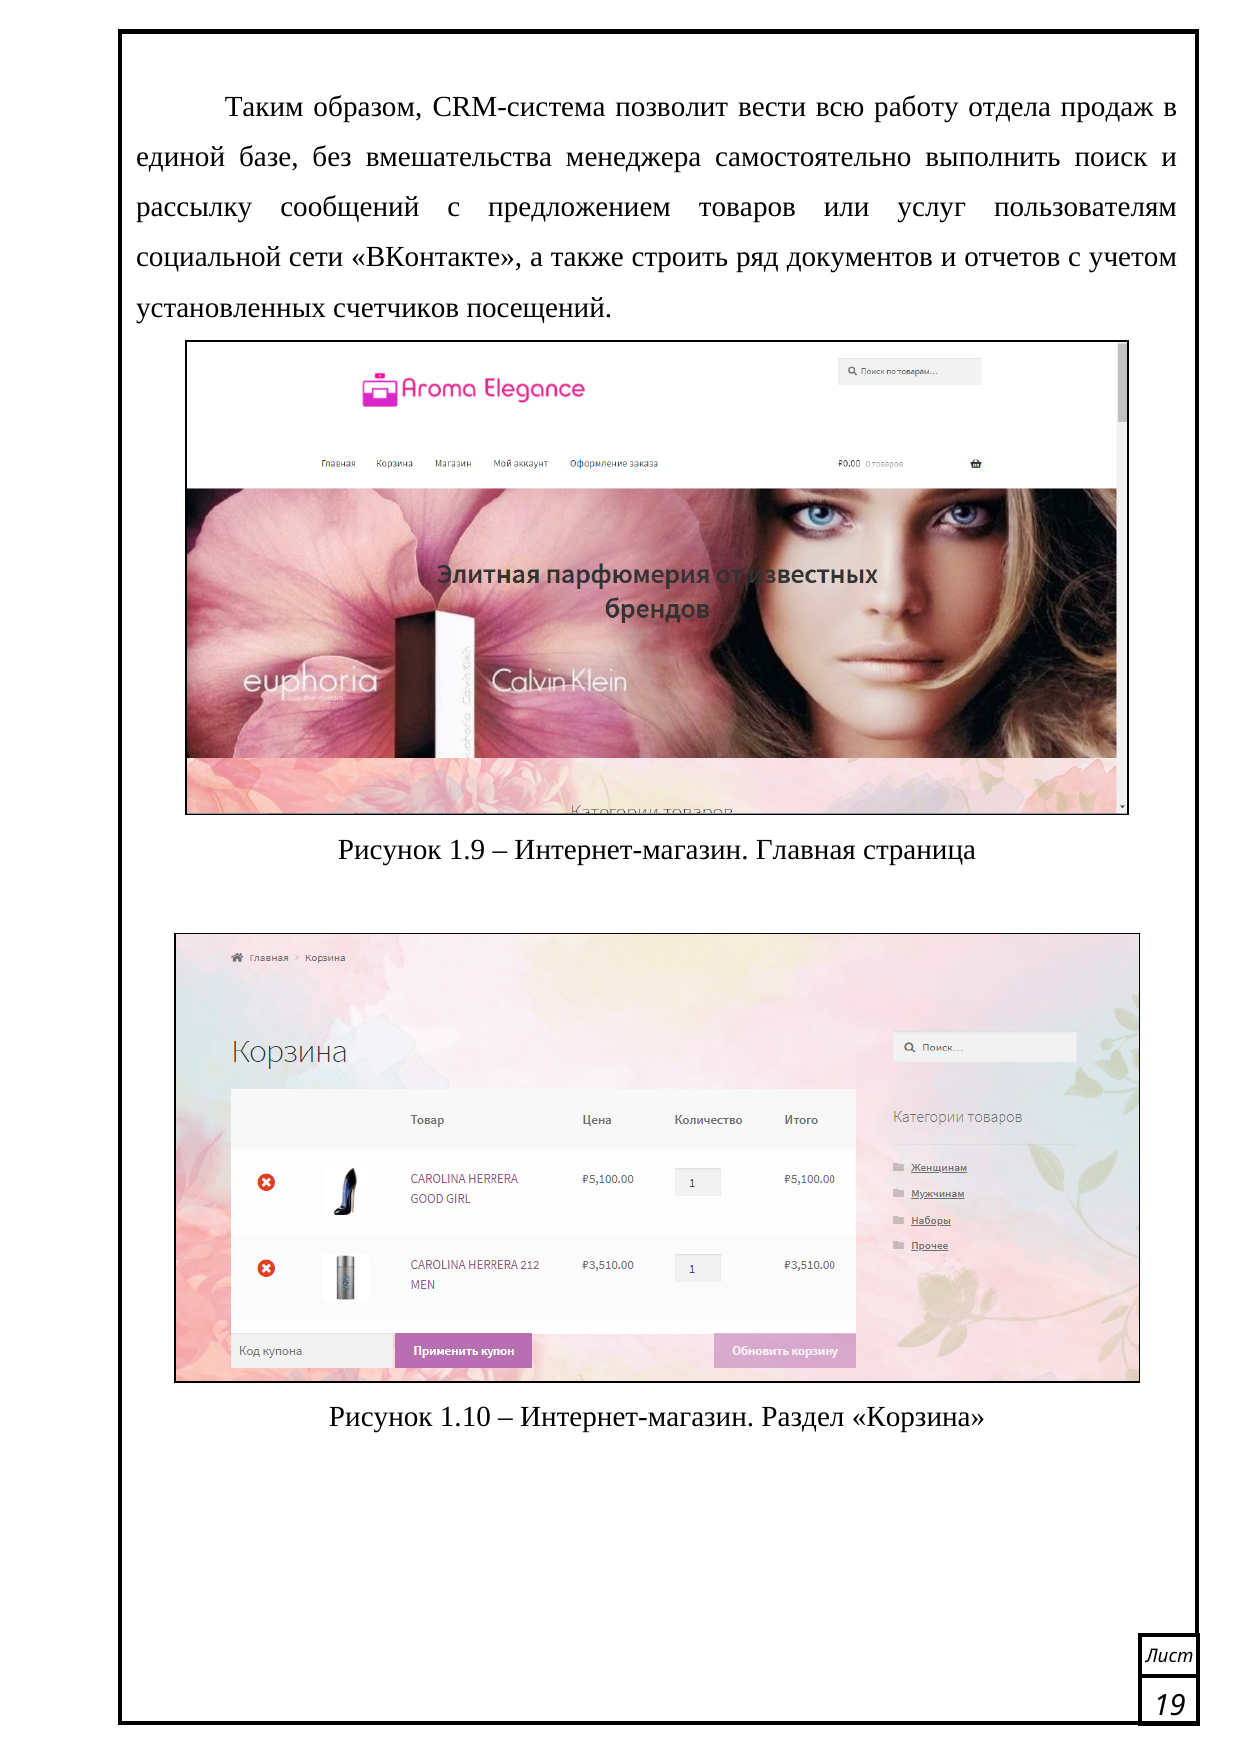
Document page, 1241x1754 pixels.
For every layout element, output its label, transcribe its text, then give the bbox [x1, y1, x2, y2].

text Таким образом, CRM-система позволит вести всю работу отдела продаж в единой базе, без вмешательства менеджера самостоятельно выполнить поиск и рассылку сообщений с предложением товаров или услуг пользователям социальной сети «ВКонтакте», а также строить ряд документов и отчетов с учетом установленных счетчиков посещений. [136, 89, 1178, 323]
text Рисунок 1.9 – Интернет-магазин. Главная страница [118, 832, 1196, 866]
text Рисунок 1.10 – Интернет-магазин. Раздел «Корзина» [118, 1399, 1196, 1433]
picture [176, 934, 1139, 1381]
picture [187, 342, 1127, 814]
